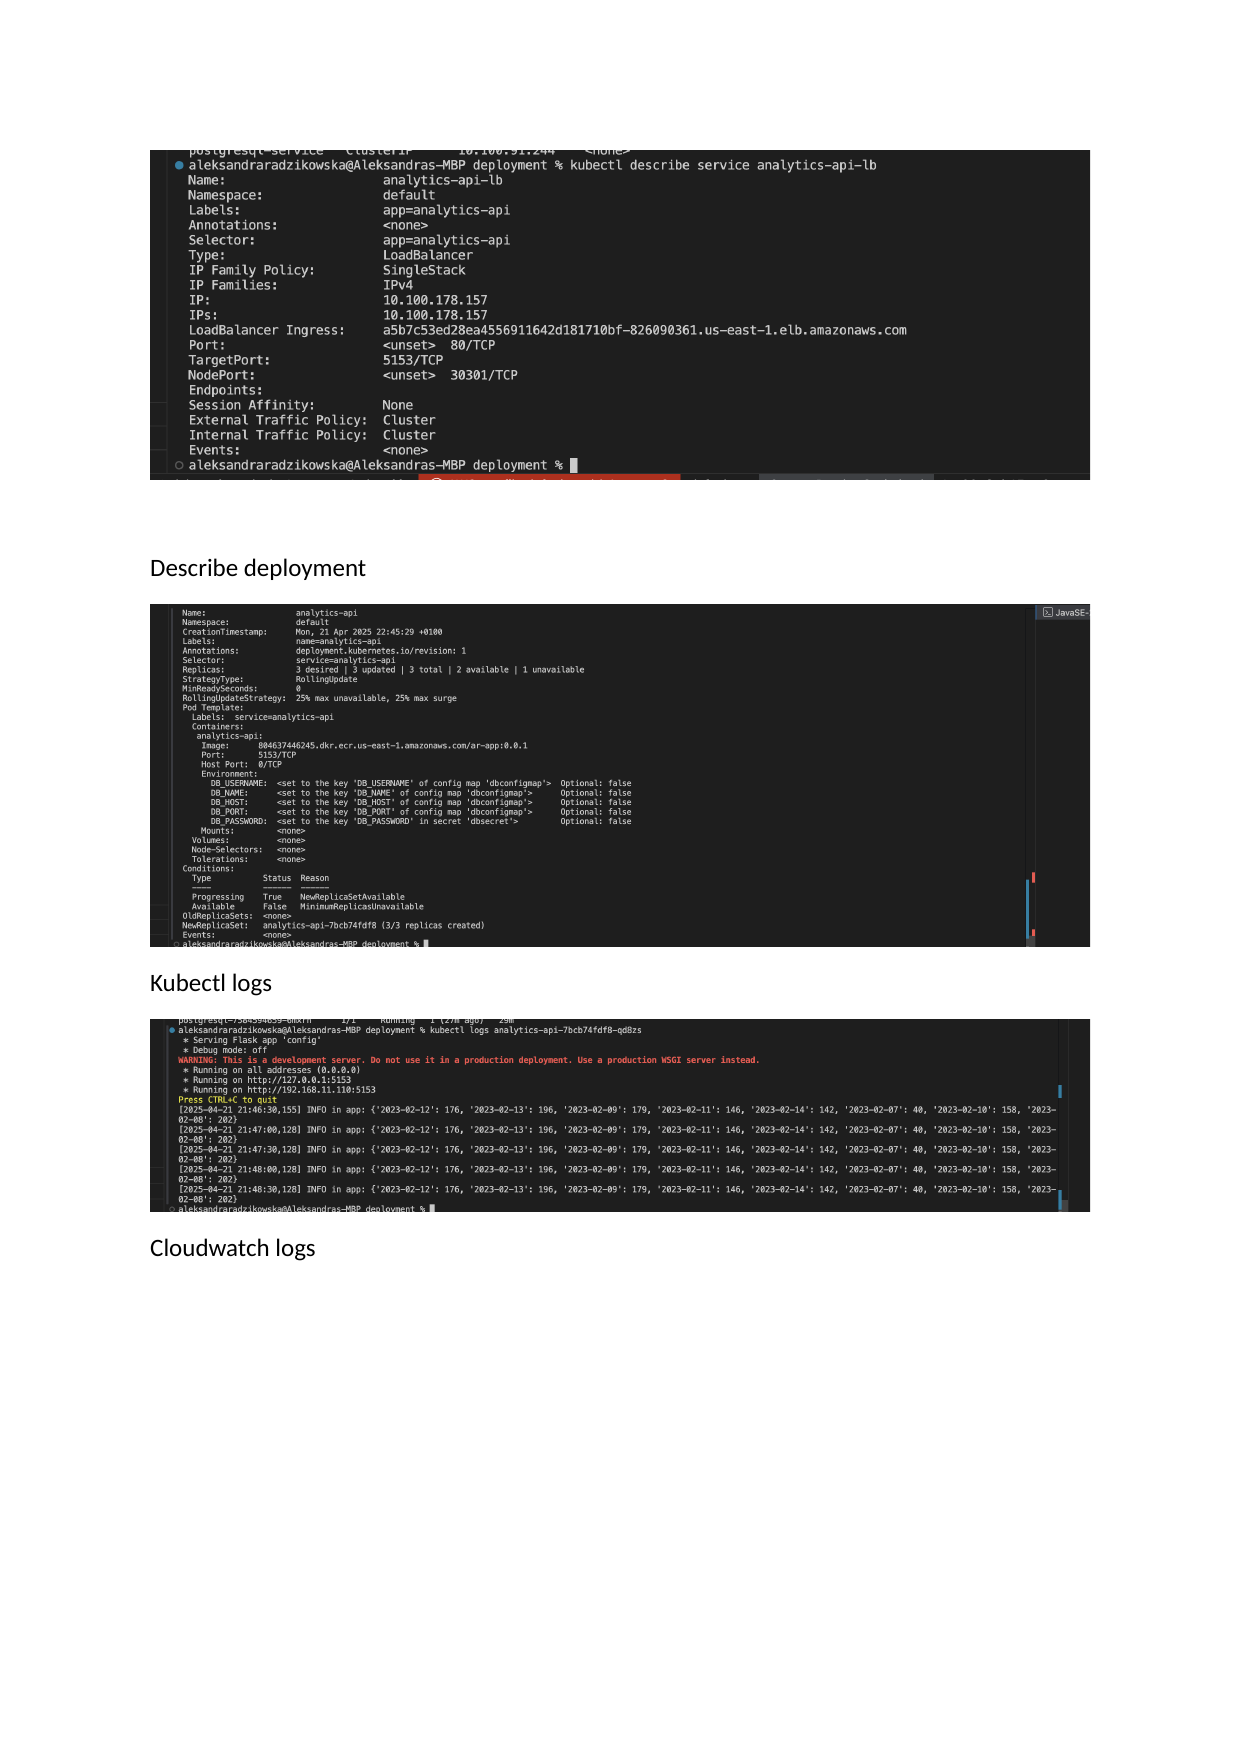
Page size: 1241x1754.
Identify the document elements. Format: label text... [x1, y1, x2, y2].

picture [150, 150, 1091, 480]
text Kubectl logs [150, 967, 1090, 998]
picture [150, 604, 1091, 947]
text Describe deployment [150, 553, 1090, 583]
picture [150, 1019, 1091, 1212]
text Cloudwatch logs [150, 1232, 1090, 1263]
